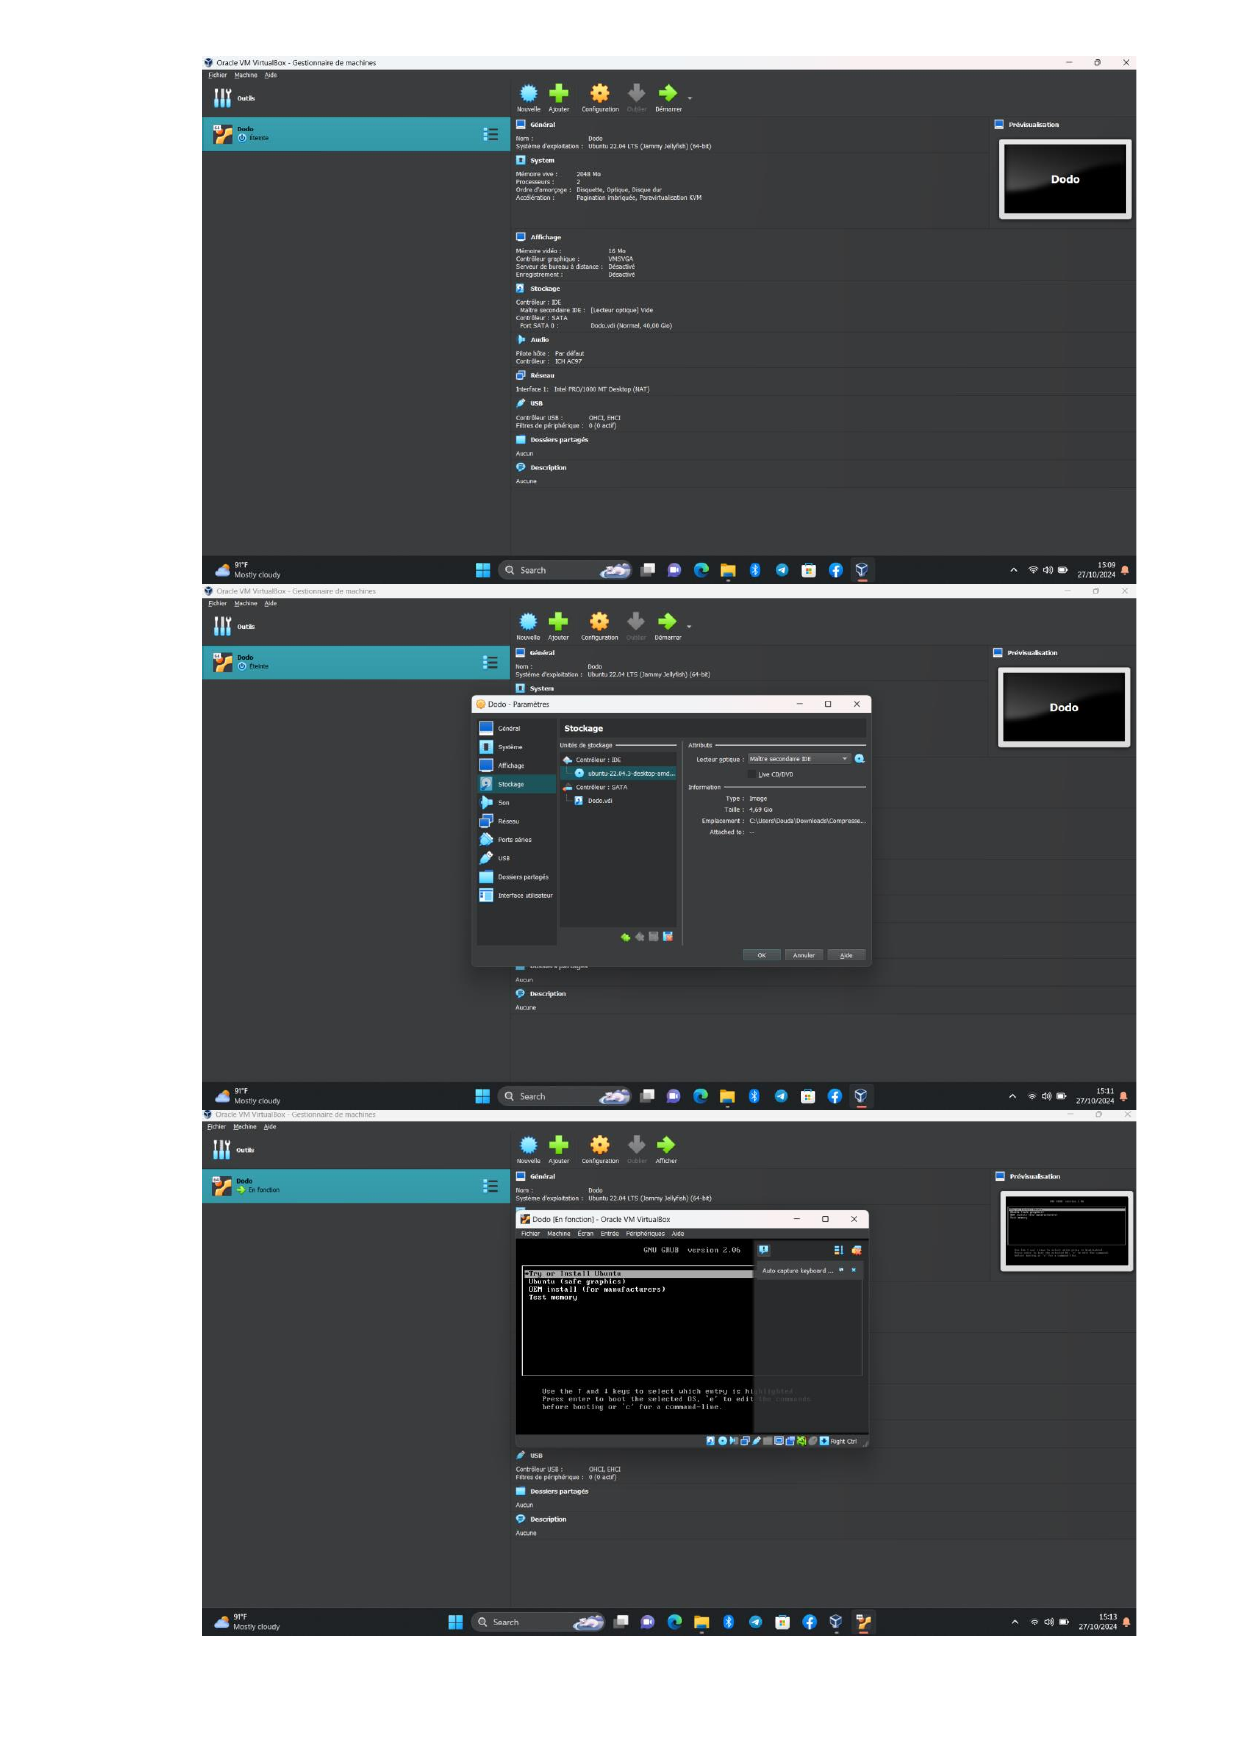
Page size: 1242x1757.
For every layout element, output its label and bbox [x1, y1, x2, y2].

picture [202, 56, 1137, 1636]
